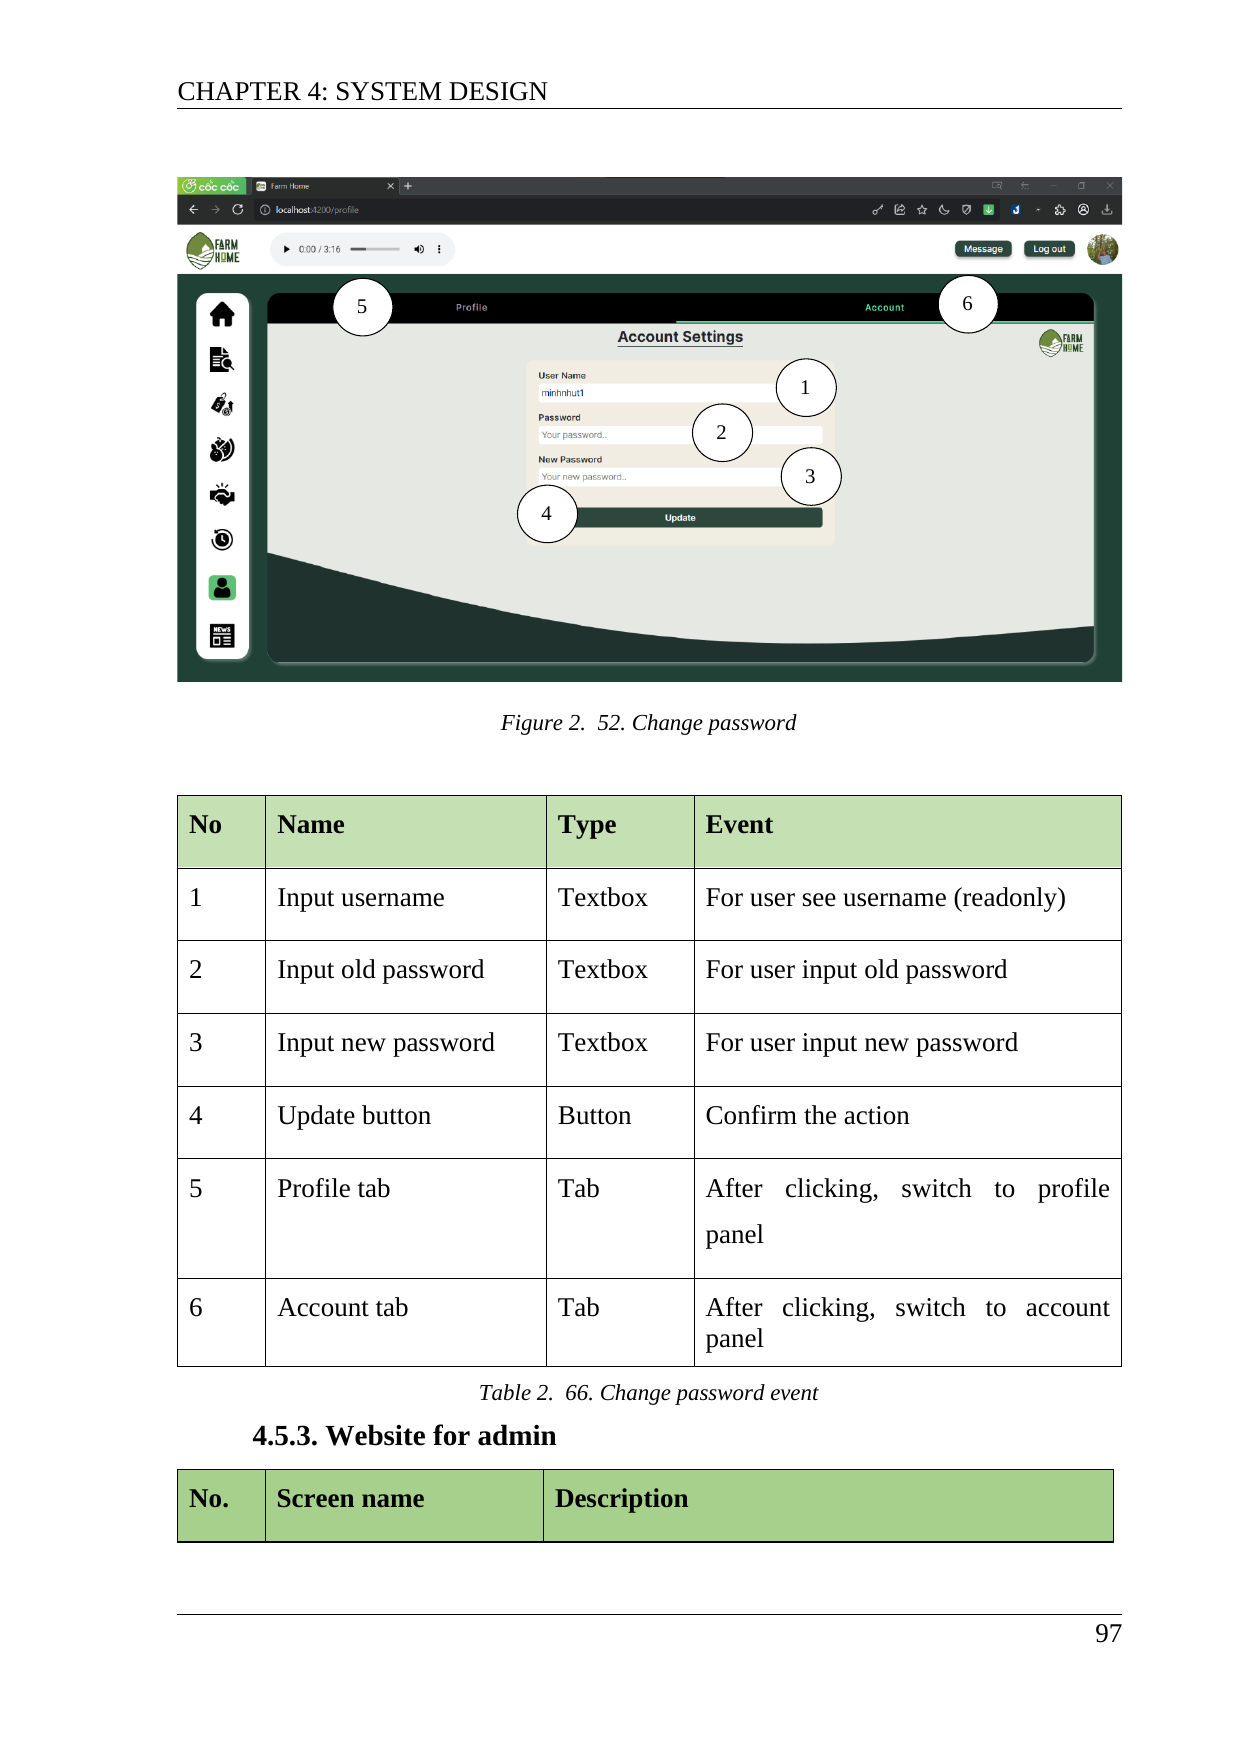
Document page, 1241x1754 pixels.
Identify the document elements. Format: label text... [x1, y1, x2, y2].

subtitle 4.5.3. Website for admin [177, 1418, 1122, 1452]
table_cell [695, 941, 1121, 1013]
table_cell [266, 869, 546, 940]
text Figure 2. 52. Change password [177, 709, 1122, 736]
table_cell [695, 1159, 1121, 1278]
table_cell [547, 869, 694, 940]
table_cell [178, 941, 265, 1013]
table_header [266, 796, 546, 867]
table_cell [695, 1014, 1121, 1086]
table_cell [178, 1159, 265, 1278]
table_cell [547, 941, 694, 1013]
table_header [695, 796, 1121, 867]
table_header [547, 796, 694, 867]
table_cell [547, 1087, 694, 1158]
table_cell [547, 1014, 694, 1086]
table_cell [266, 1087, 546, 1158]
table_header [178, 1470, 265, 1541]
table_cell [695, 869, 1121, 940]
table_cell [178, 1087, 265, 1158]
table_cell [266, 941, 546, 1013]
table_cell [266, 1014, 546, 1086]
picture [177, 177, 1123, 682]
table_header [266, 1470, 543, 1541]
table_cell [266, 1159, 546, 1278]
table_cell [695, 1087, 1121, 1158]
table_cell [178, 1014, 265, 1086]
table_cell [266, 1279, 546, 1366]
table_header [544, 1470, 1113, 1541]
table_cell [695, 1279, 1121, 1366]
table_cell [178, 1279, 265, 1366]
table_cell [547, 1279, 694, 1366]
text Table 2. 66. Change password event [177, 1379, 1122, 1406]
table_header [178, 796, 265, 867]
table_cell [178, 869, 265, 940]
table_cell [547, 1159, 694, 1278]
